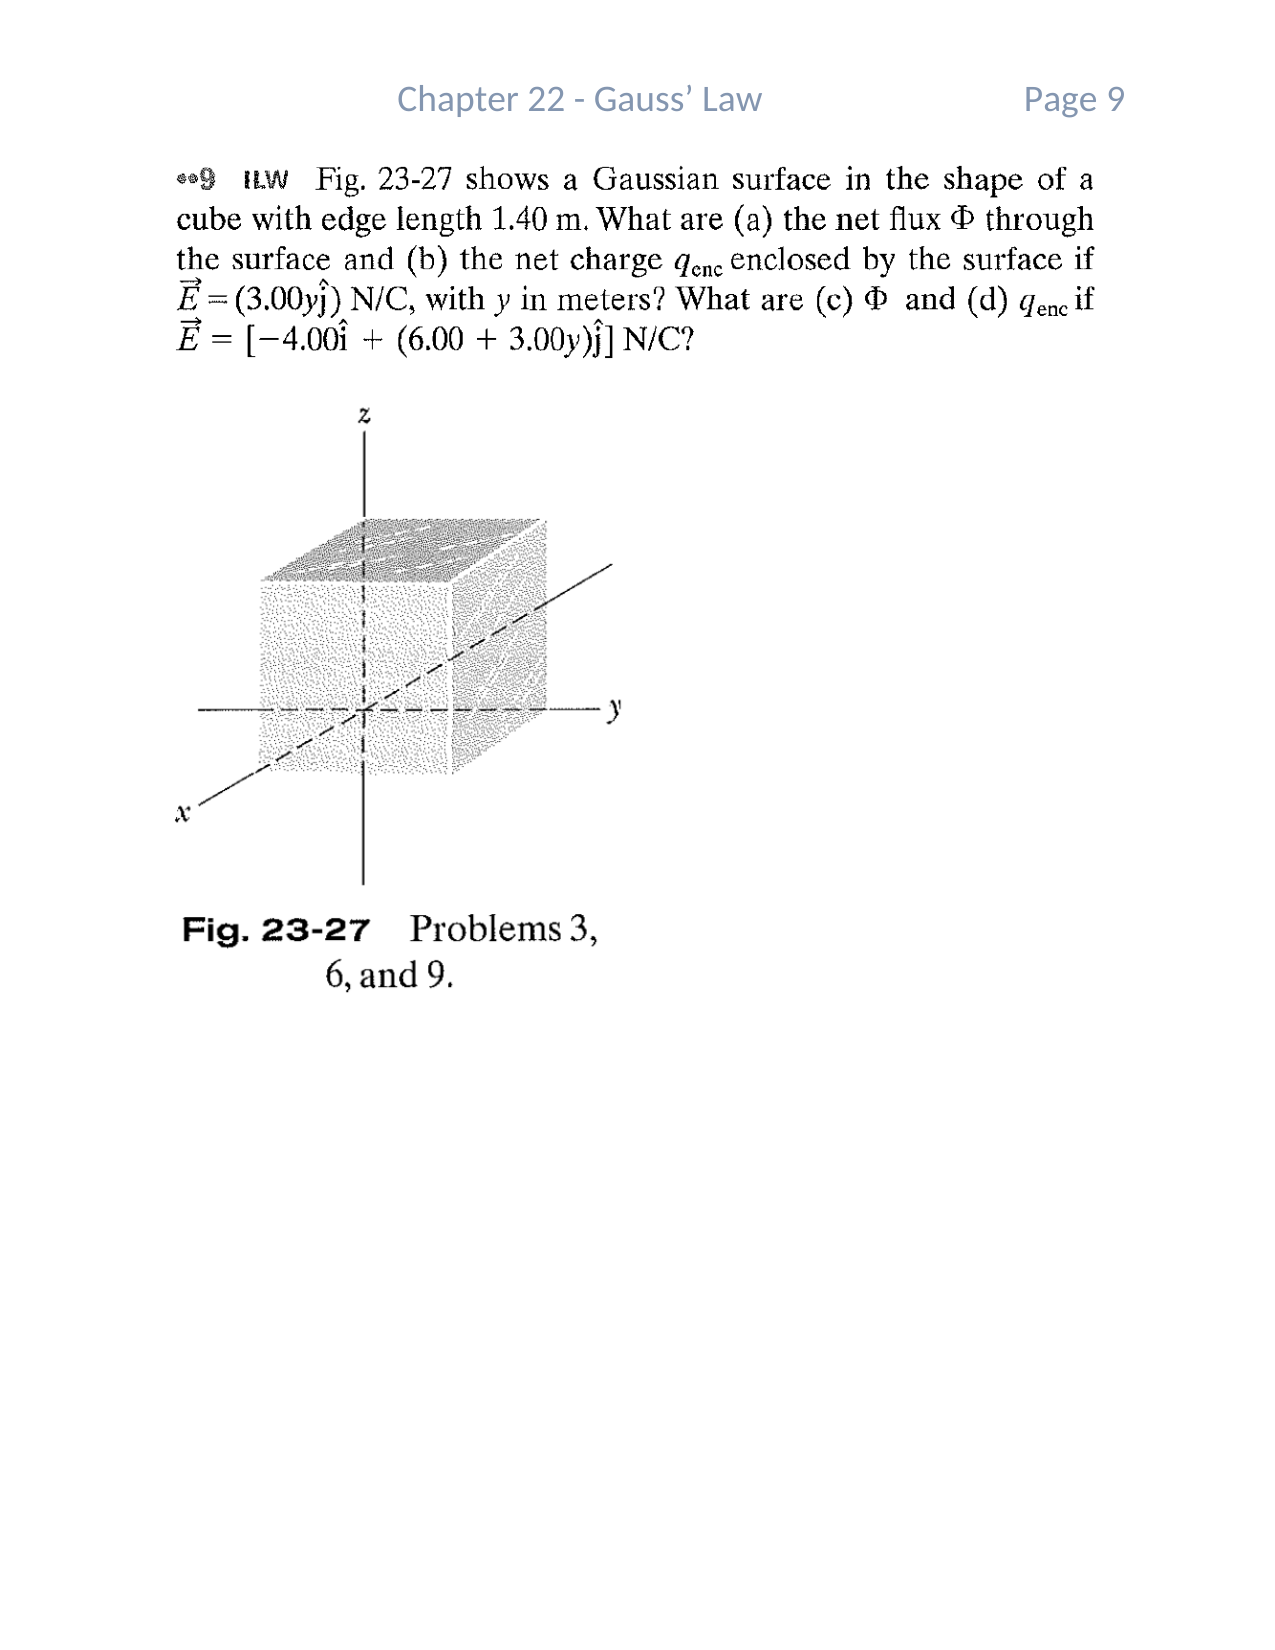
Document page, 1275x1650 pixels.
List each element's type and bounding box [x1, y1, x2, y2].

picture [150, 150, 1125, 369]
picture [150, 370, 667, 1011]
